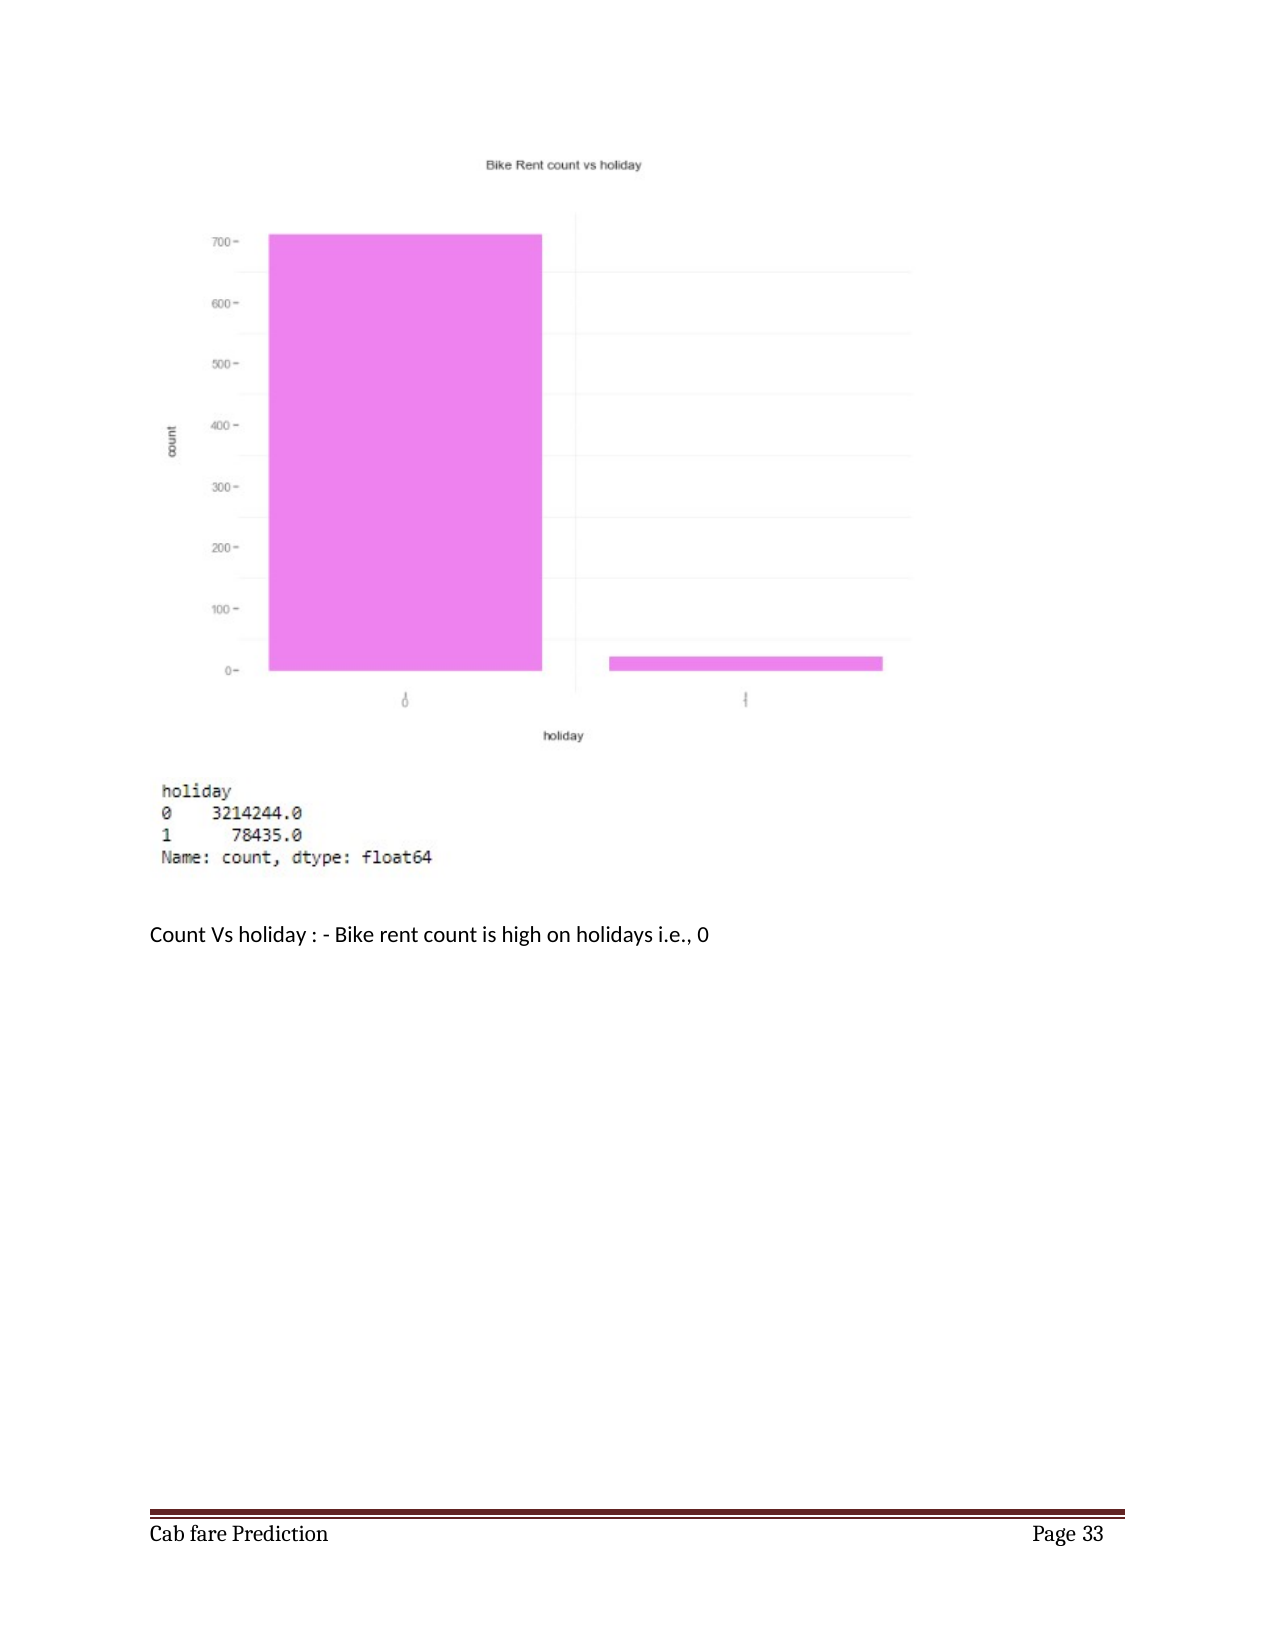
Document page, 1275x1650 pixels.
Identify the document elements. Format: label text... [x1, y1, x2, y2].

picture [150, 777, 458, 895]
text Count Vs holiday : - Bike rent count is high on holidays i.e., 0 [150, 920, 1125, 948]
picture [150, 150, 916, 753]
